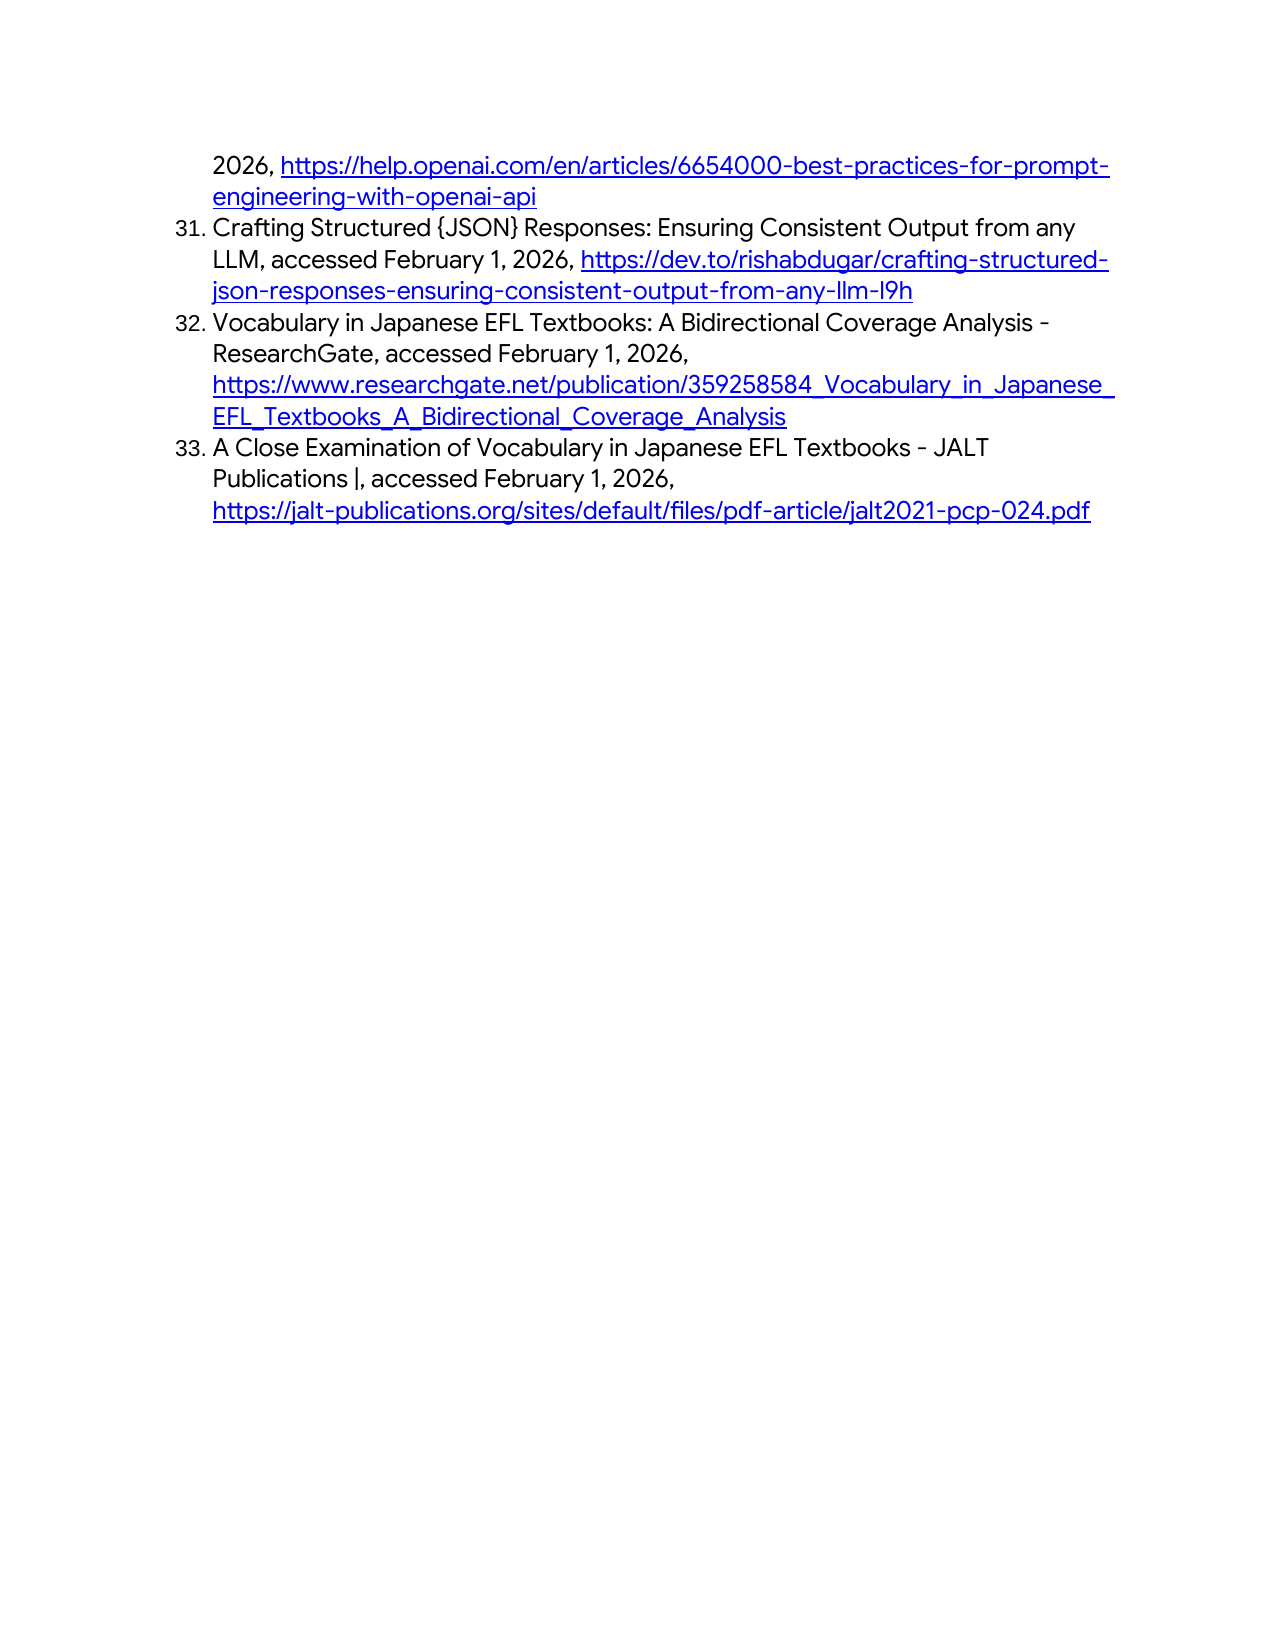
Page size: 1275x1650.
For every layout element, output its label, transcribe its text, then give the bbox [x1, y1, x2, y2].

list A Close Examination of Vocabulary in Japanese EFL Textbooks - JALT Publications |, accessed February 1, 2026, https://jalt-publications.org/sites/default/files/pdf-article/jalt2021-pcp-024.pdf [175, 432, 1125, 526]
list Crafting Structured {JSON} Responses: Ensuring Consistent Output from any LLM, accessed February 1, 2026, https://dev.to/rishabdugar/crafting-structured-json-responses-ensuring-consistent-output-from-any-llm-l9h [175, 213, 1125, 307]
list Vocabulary in Japanese EFL Textbooks: A Bidirectional Coverage Analysis - ResearchGate, accessed February 1, 2026, https://www.researchgate.net/publication/359258584_Vocabulary_in_Japanese_EFL_Textbooks_A_Bidirectional_Coverage_Analysis [175, 307, 1125, 432]
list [175, 150, 1125, 213]
